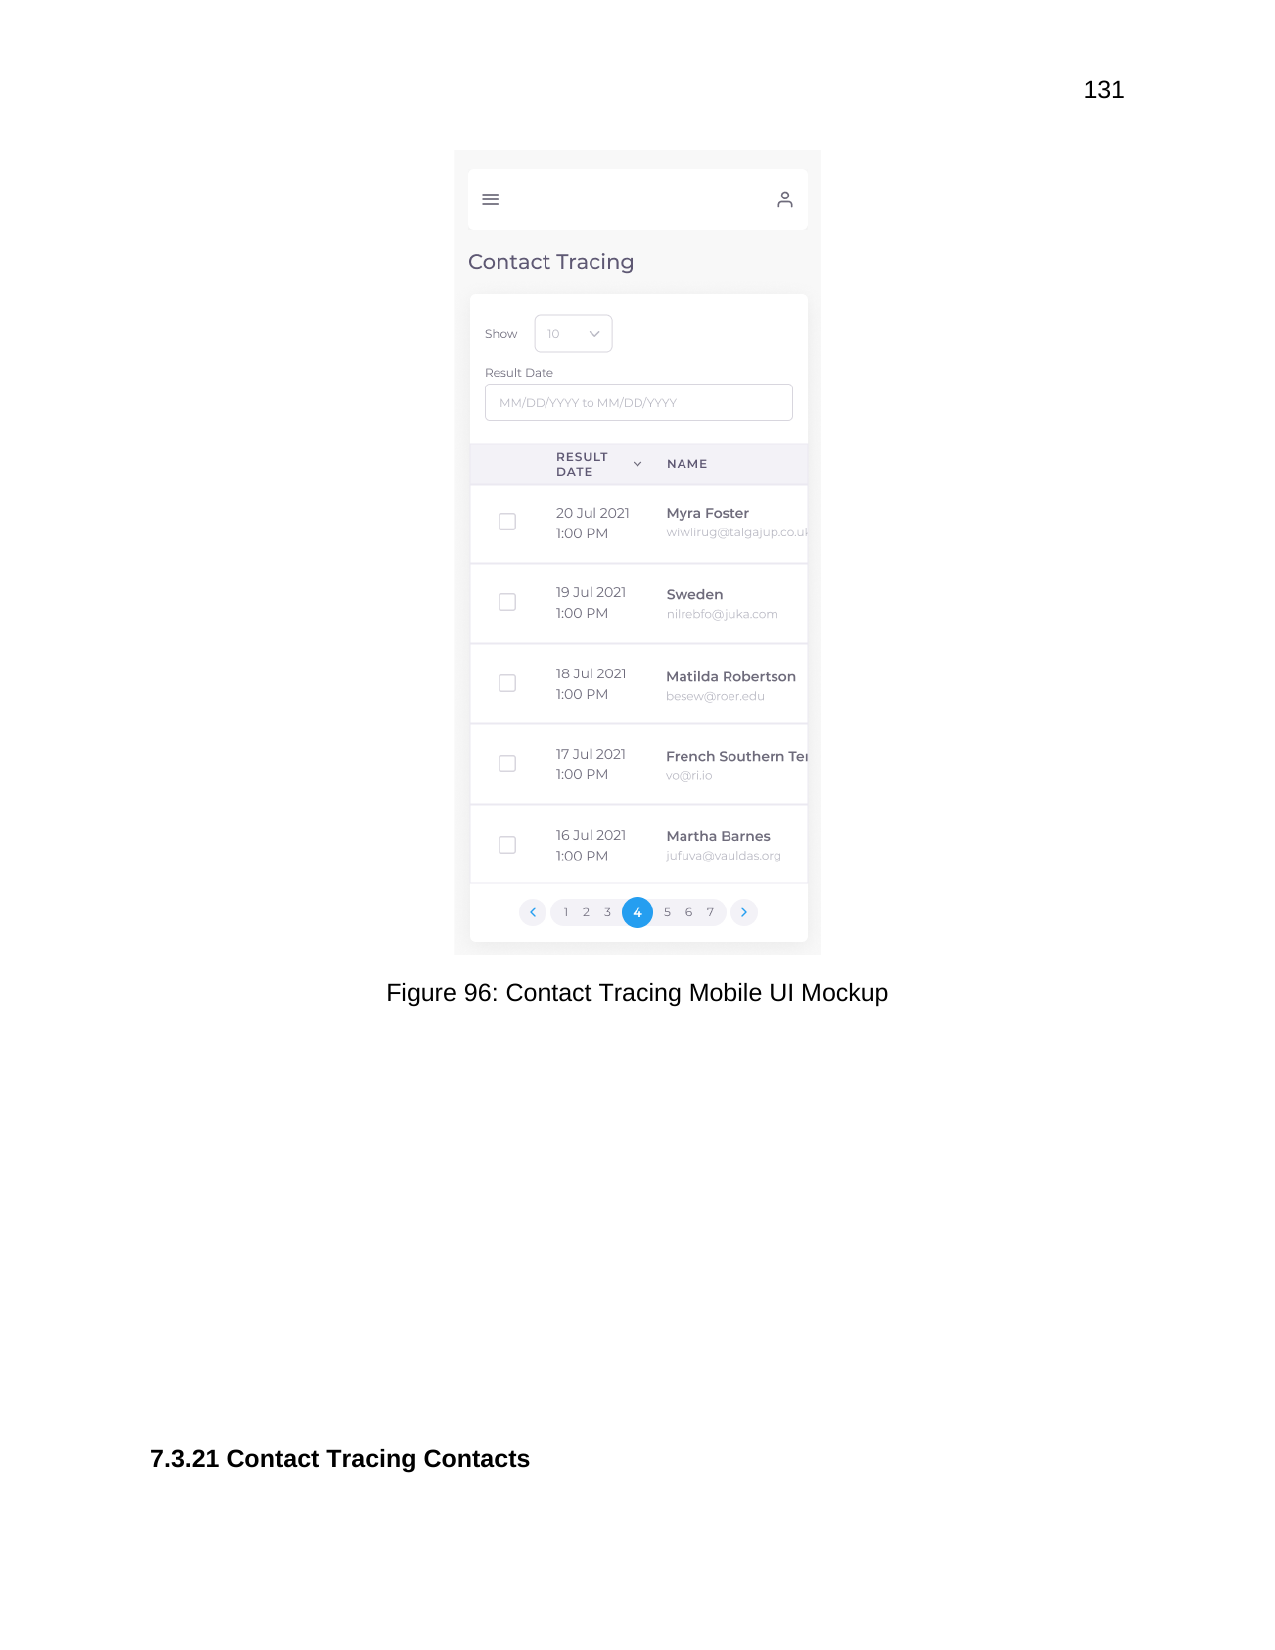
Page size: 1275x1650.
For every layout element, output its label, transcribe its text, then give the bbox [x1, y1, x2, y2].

picture [454, 150, 821, 955]
text Figure 96: Contact Tracing Mobile UI Mockup [150, 978, 1125, 1006]
subtitle 7.3.21 Contact Tracing Contacts [150, 1444, 1125, 1473]
